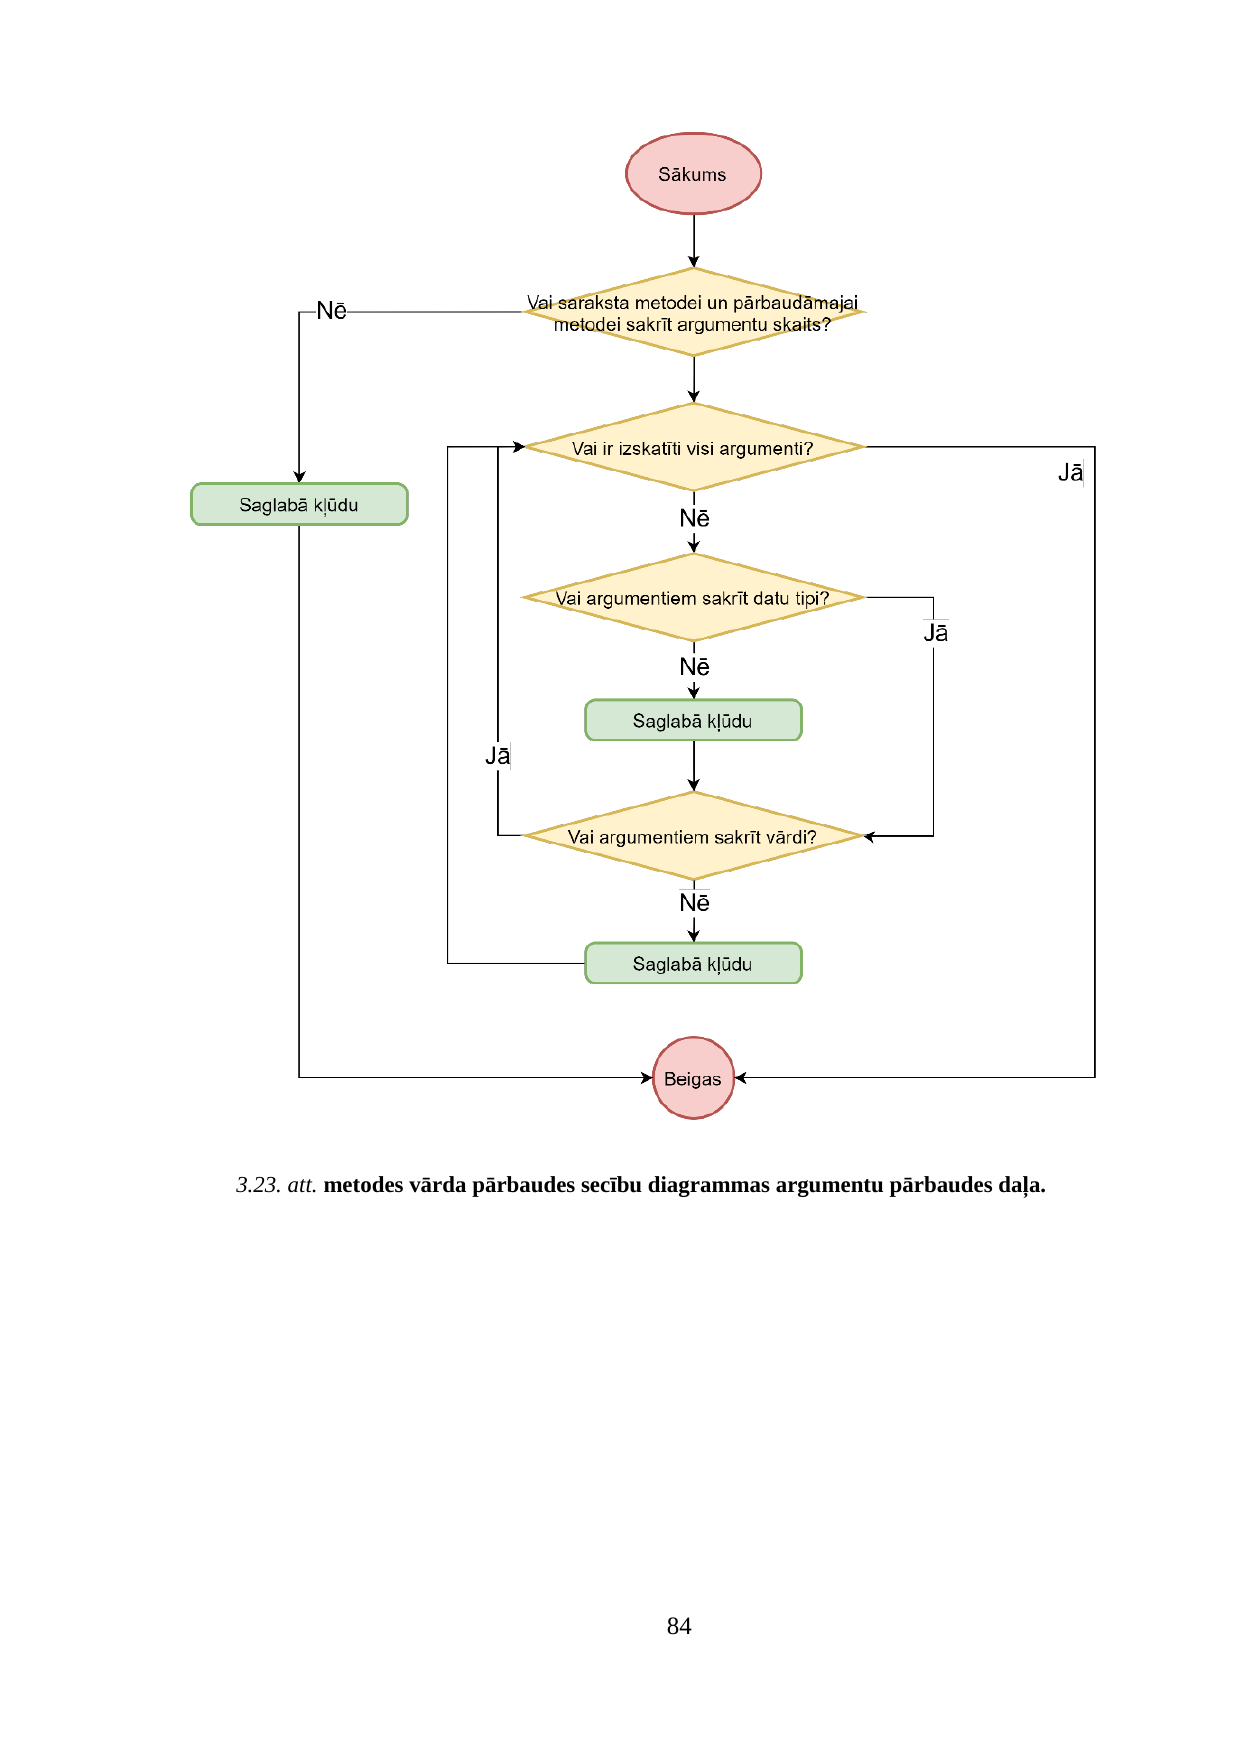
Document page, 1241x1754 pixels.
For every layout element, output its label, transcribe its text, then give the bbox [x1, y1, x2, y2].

picture [177, 118, 1121, 1132]
text 3.23. att. metodes vārda pārbaudes secību diagrammas argumentu pārbaudes daļa. [177, 1171, 1122, 1198]
